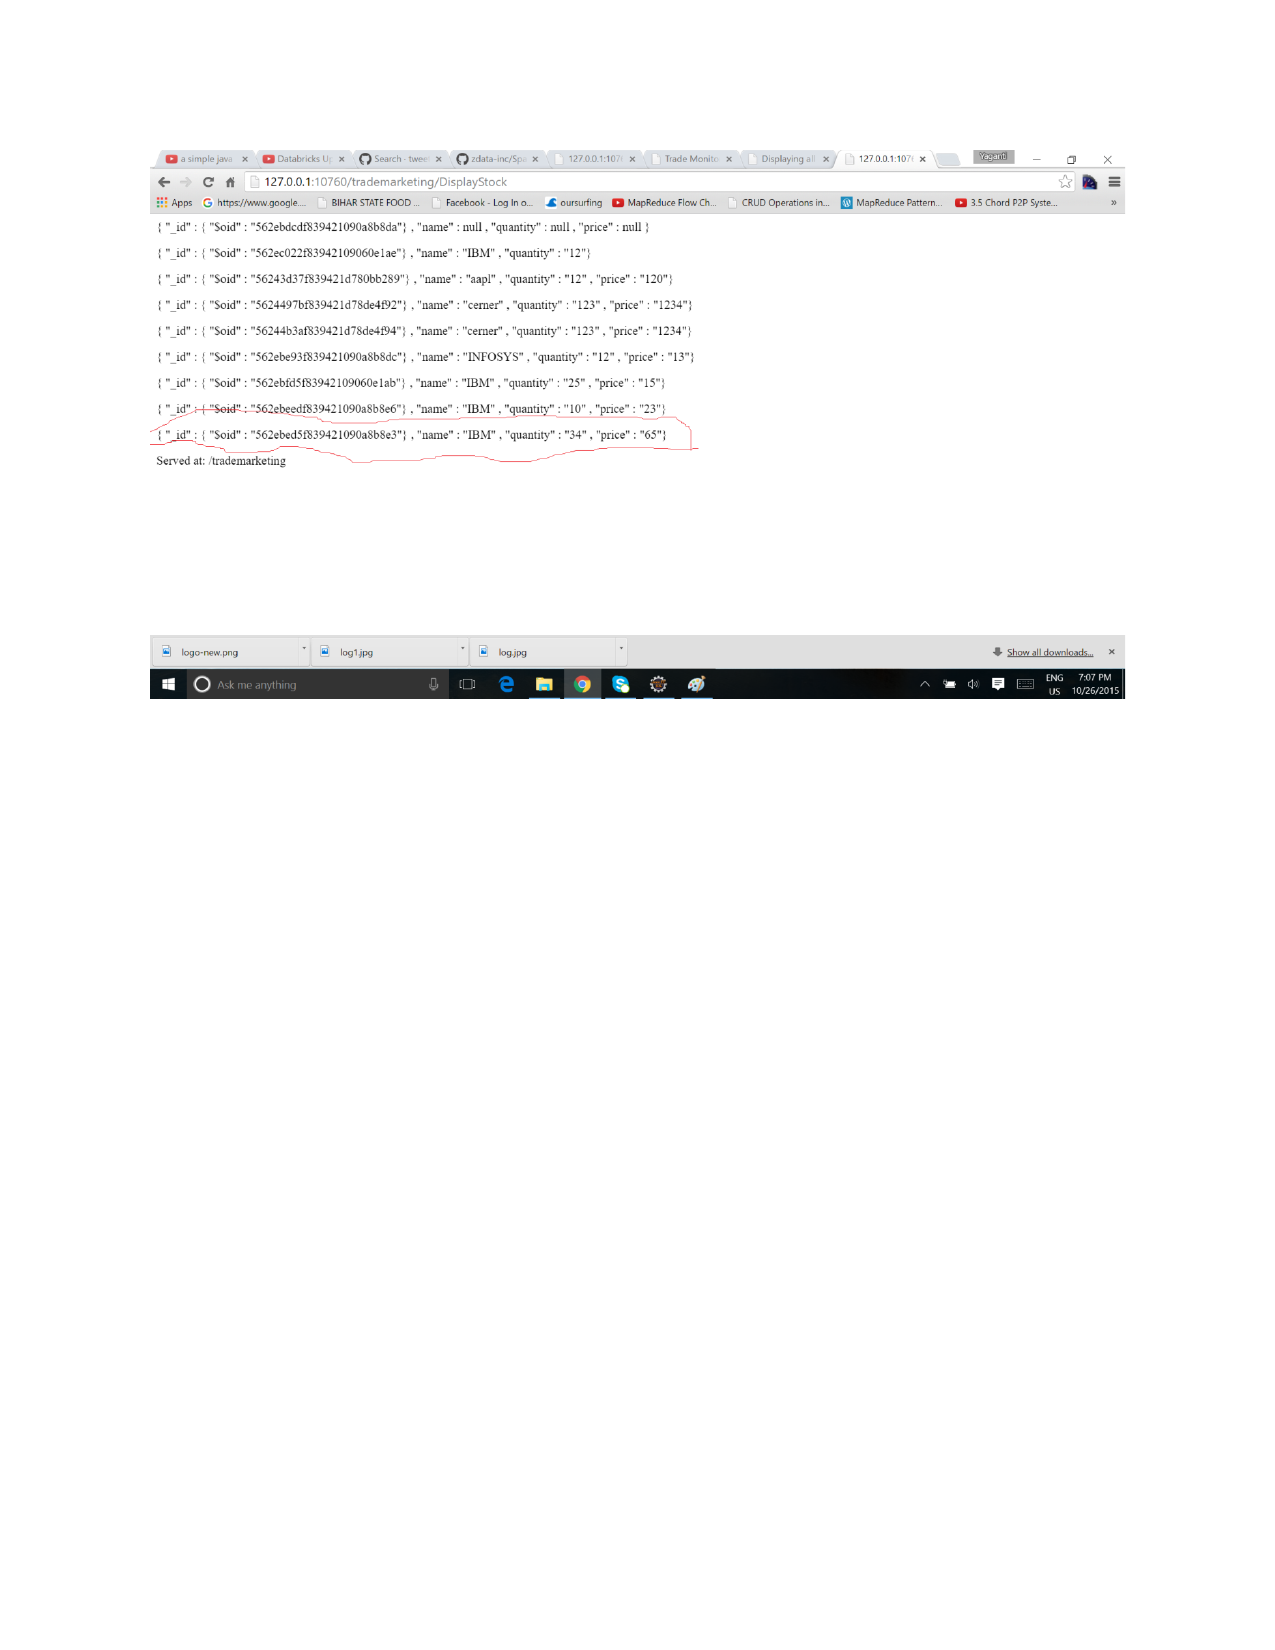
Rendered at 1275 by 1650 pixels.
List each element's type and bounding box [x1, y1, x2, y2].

picture [150, 150, 1125, 699]
